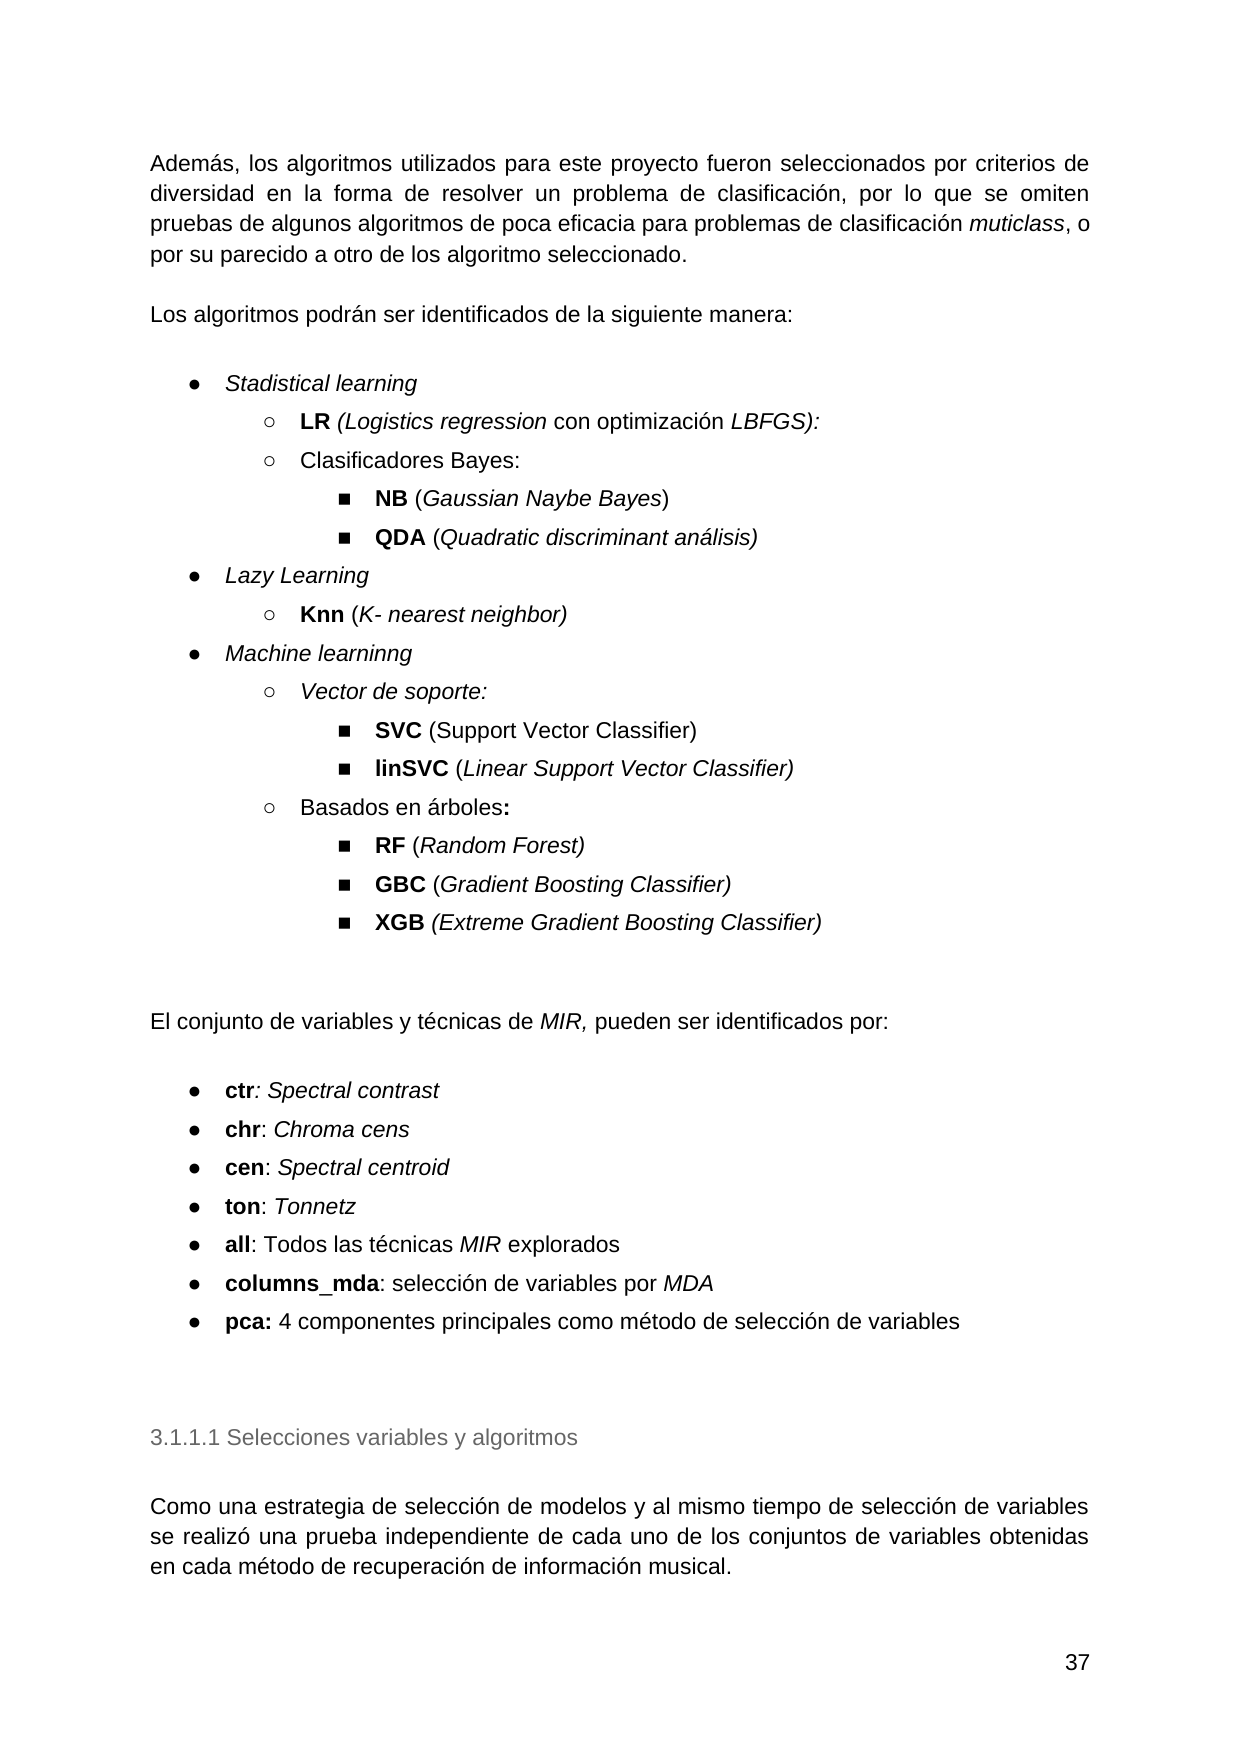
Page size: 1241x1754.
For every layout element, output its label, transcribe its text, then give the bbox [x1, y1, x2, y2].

list all: Todos las técnicas MIR explorados [187, 1231, 1090, 1258]
list LR (Logistics regression con optimización LBFGS): [262, 408, 1090, 435]
list linSVC (Linear Support Vector Classifier) [337, 755, 1090, 782]
list chr: Chroma cens [187, 1116, 1090, 1142]
list Stadistical learning [187, 370, 1090, 396]
text Como una estrategia de selección de modelos y al mismo tiempo de selección de variables se realizó una prueba independiente de cada uno de los conjuntos de variables obtenidas en cada método de recuperación de información musical. [150, 1493, 1090, 1579]
list SVC (Support Vector Classifier) [337, 717, 1090, 743]
list Vector de soporte: [262, 678, 1090, 704]
list pca: 4 componentes principales como método de selección de variables [187, 1308, 1090, 1335]
list Knn (K- nearest neighbor) [262, 601, 1090, 627]
list NB (Gaussian Naybe Bayes) [337, 485, 1090, 512]
text Los algoritmos podrán ser identificados de la siguiente manera: [150, 301, 1090, 327]
subtitle Selecciones variables y algoritmos [150, 1424, 1090, 1450]
list Clasificadores Bayes: [262, 447, 1090, 473]
list Basados en árboles: [262, 794, 1090, 820]
list GBC (Gradient Boosting Classifier) [337, 871, 1090, 897]
list RF (Random Forest) [337, 832, 1090, 859]
list columns_mda: selección de variables por MDA [187, 1270, 1090, 1296]
text Además, los algoritmos utilizados para este proyecto fueron seleccionados por criterios de diversidad en la forma de resolver un problema de clasificación, por lo que se omiten pruebas de algunos algoritmos de poca eficacia para problemas de clasificación muticlass, o por su parecido a otro de los algoritmo seleccionado. [150, 150, 1090, 267]
list Lazy Learning [187, 562, 1090, 589]
list ctr: Spectral contrast [187, 1077, 1090, 1103]
text El conjunto de variables y técnicas de MIR, pueden ser identificados por: [150, 1008, 1090, 1035]
list XGB (Extreme Gradient Boosting Classifier) [337, 909, 1090, 936]
list QDA (Quadratic discriminant análisis) [337, 524, 1090, 550]
list ton: Tonnetz [187, 1193, 1090, 1219]
list cen: Spectral centroid [187, 1154, 1090, 1181]
list Machine learninng [187, 639, 1090, 666]
